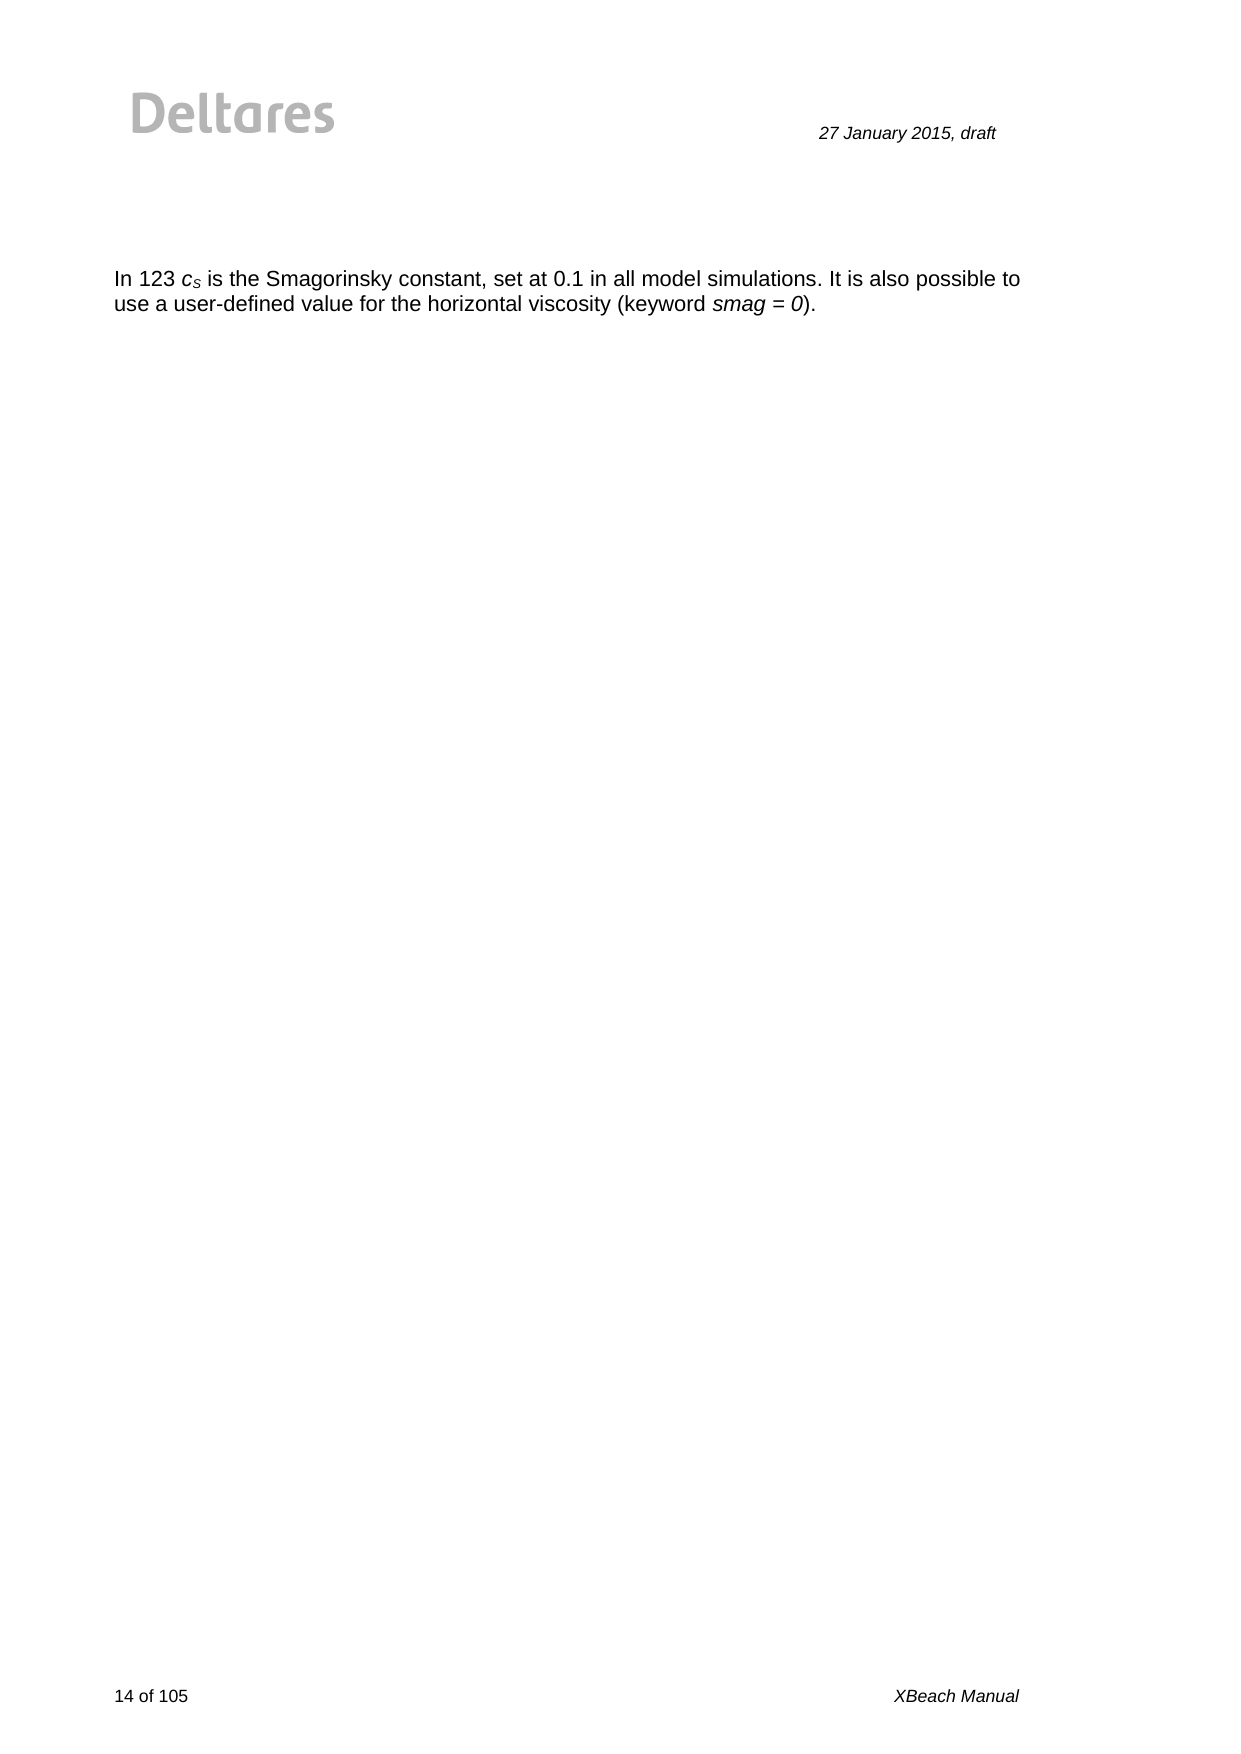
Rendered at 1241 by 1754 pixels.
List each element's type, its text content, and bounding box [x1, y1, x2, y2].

text In cS is the Smagorinsky constant, set at 0.1 in all model simulations. It is also possible to use a user-defined value for the horizontal viscosity (keyword smag = 0). [114, 266, 1022, 316]
picture [132, 75, 334, 133]
